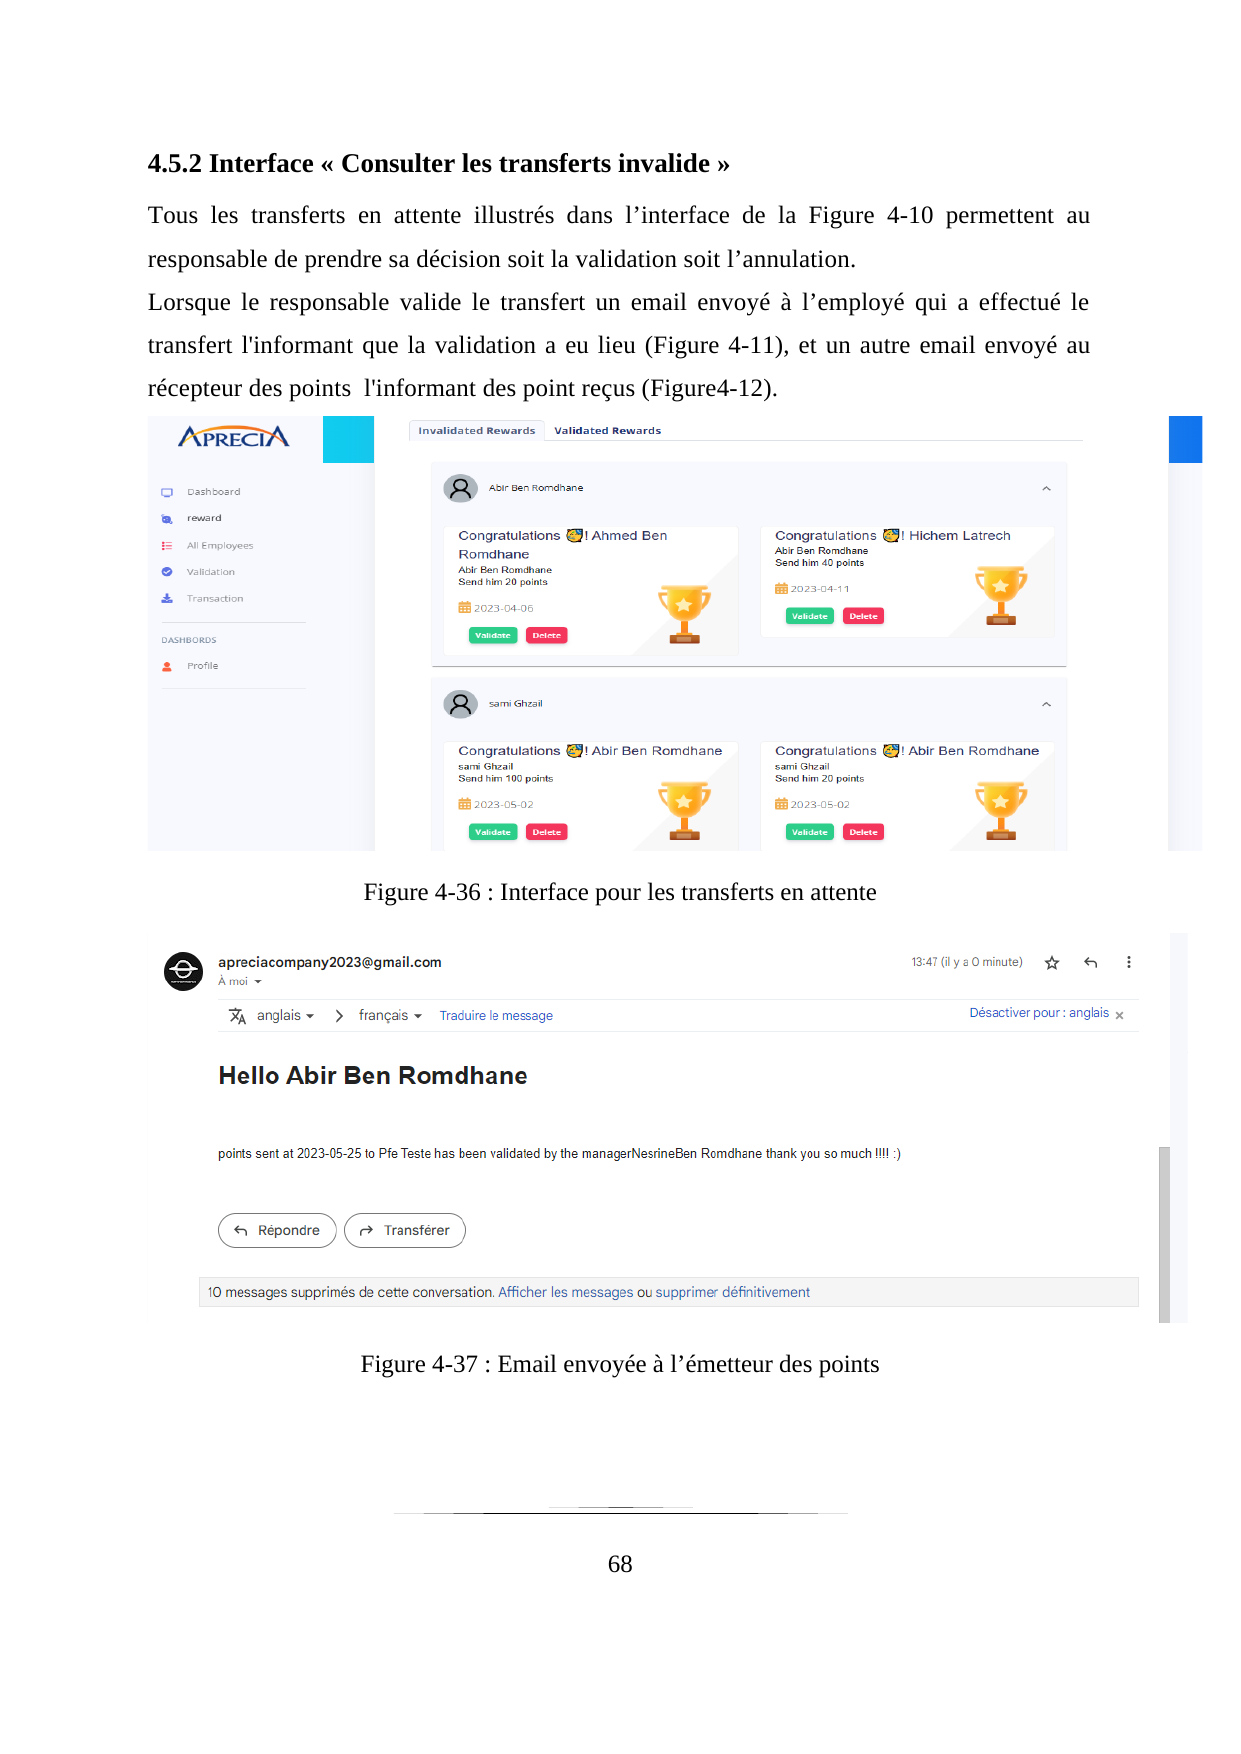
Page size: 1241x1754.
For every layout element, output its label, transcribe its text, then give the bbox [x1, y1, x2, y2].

picture [147, 933, 1188, 1323]
text Tous les transferts en attente illustrés dans l’interface de la Figure 4-10 permettent au responsable de prendre sa décision soit la validation soit l’annulation. [148, 201, 1093, 272]
picture [147, 416, 1203, 851]
subtitle Interface « Consulter les transferts invalide » [148, 148, 1093, 179]
text Lorsque le responsable valide le transfert un email envoyé à l’employé qui a effectué le transfert l'informant que la validation a eu lieu (Figure 4-11), et un autre email envoyé au récepteur des points l'informant des point reçus (Figure4-12). [148, 287, 1093, 402]
